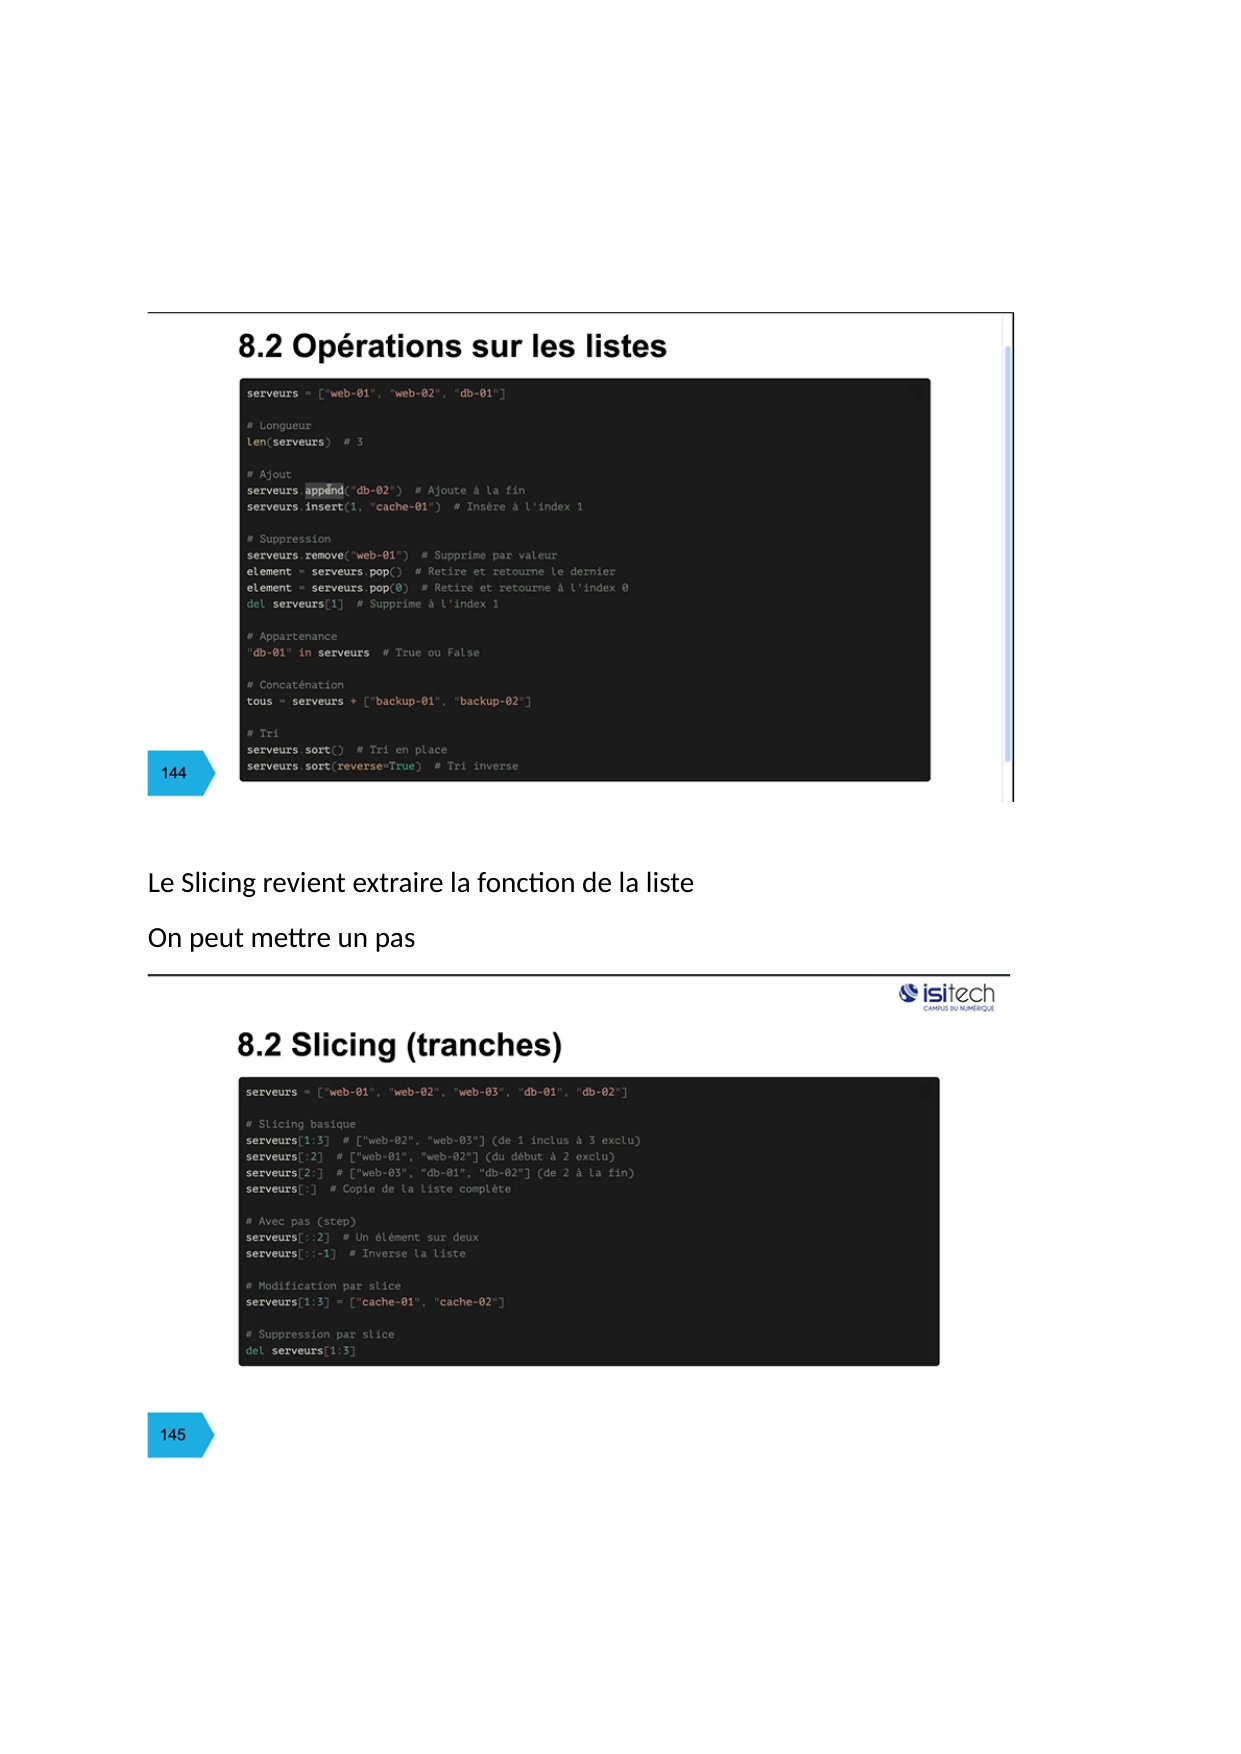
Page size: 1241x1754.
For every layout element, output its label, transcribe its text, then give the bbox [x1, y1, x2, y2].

picture [147, 974, 1011, 1469]
text Le Slicing revient extraire la fonction de la liste [148, 864, 1093, 899]
picture [147, 312, 1015, 802]
text On peut mettre un pas [148, 919, 1093, 955]
